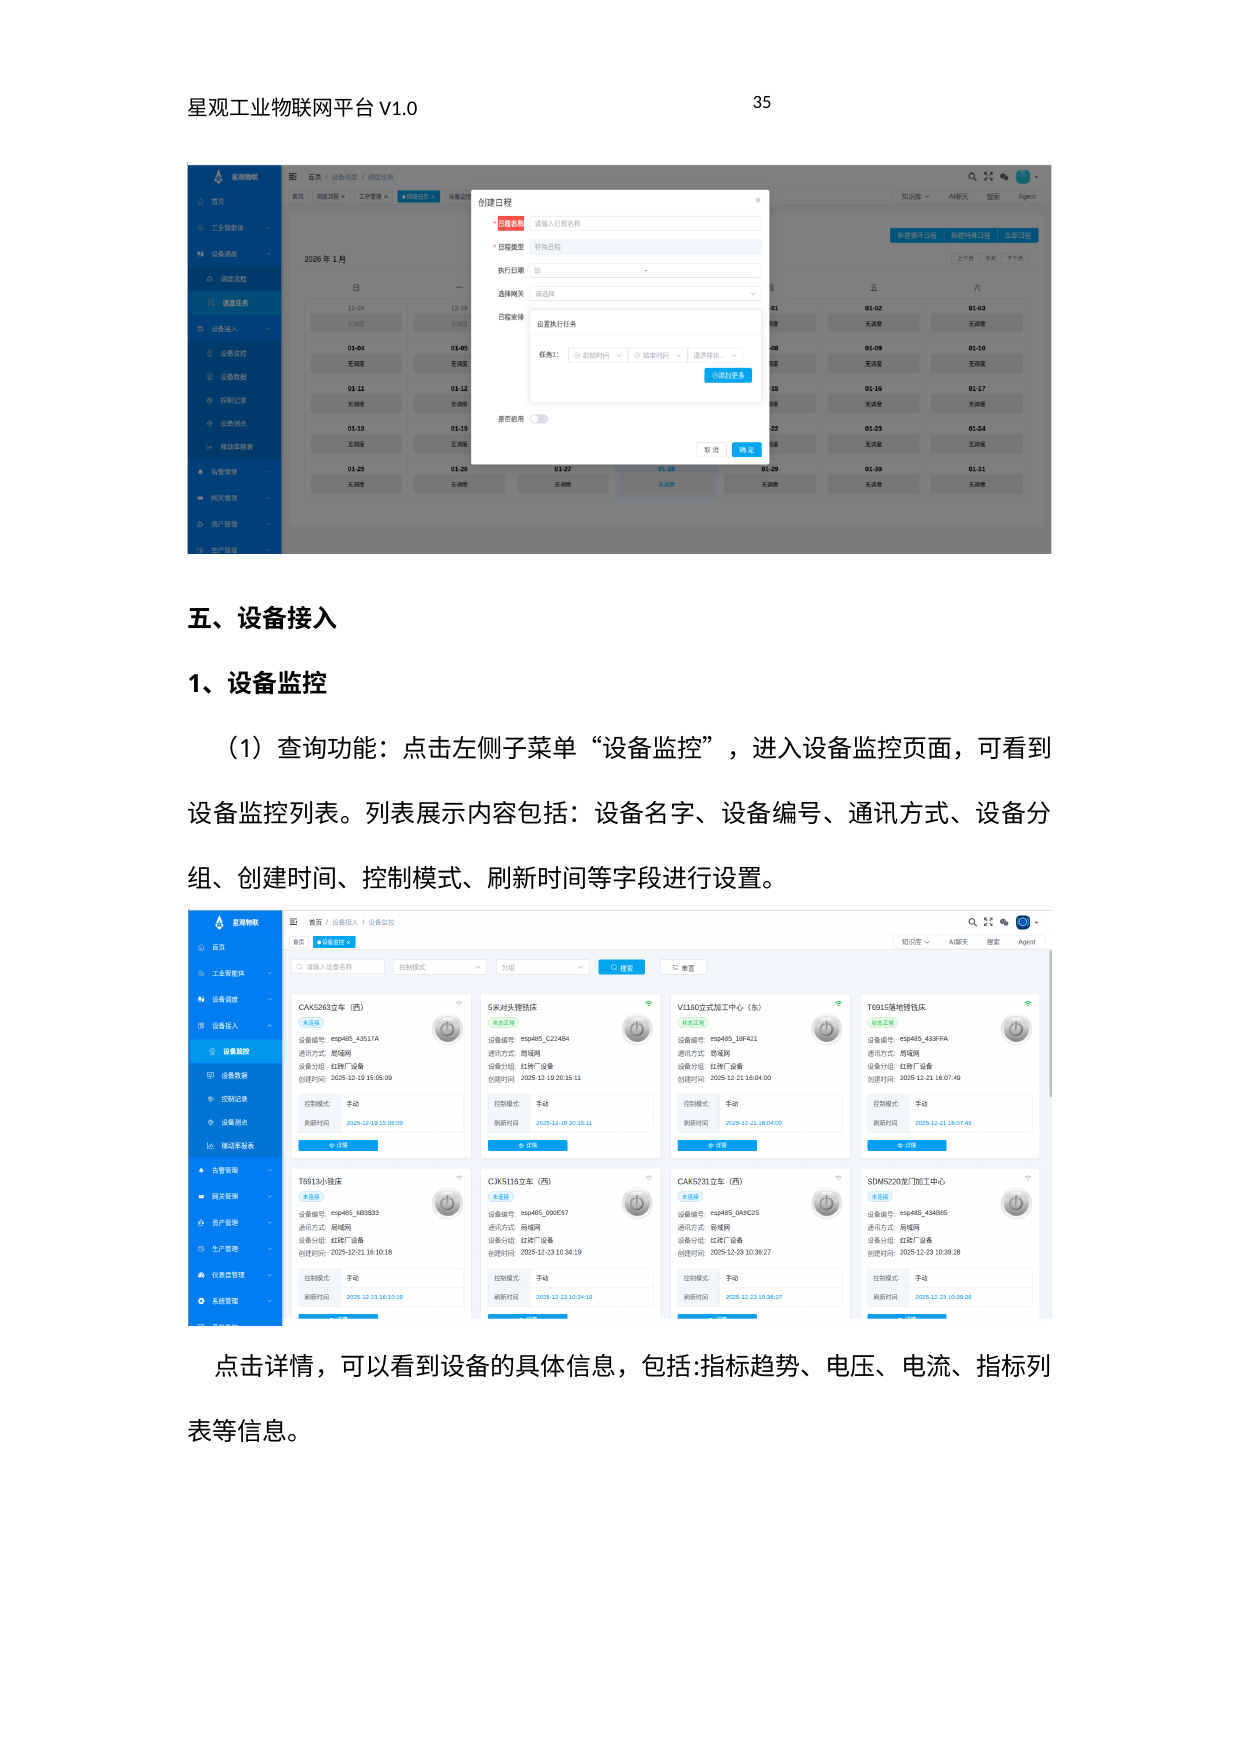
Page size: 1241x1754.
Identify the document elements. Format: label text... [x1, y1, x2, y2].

text 五、设备接入 [187, 584, 1053, 649]
text 点击详情，可以看到设备的具体信息，包括:指标趋势、电压、电流、指标列表等信息。 [187, 1332, 1053, 1462]
picture [187, 162, 1052, 554]
text 1、设备监控 [187, 649, 1053, 714]
picture [188, 909, 1052, 1326]
text （1）查询功能：点击左侧子菜单“设备监控”，进入设备监控页面，可看到设备监控列表。列表展示内容包括：设备名字、设备编号、通讯方式、设备分组、创建时间、控制模式、刷新时间等字段进行设置。 [187, 714, 1053, 909]
